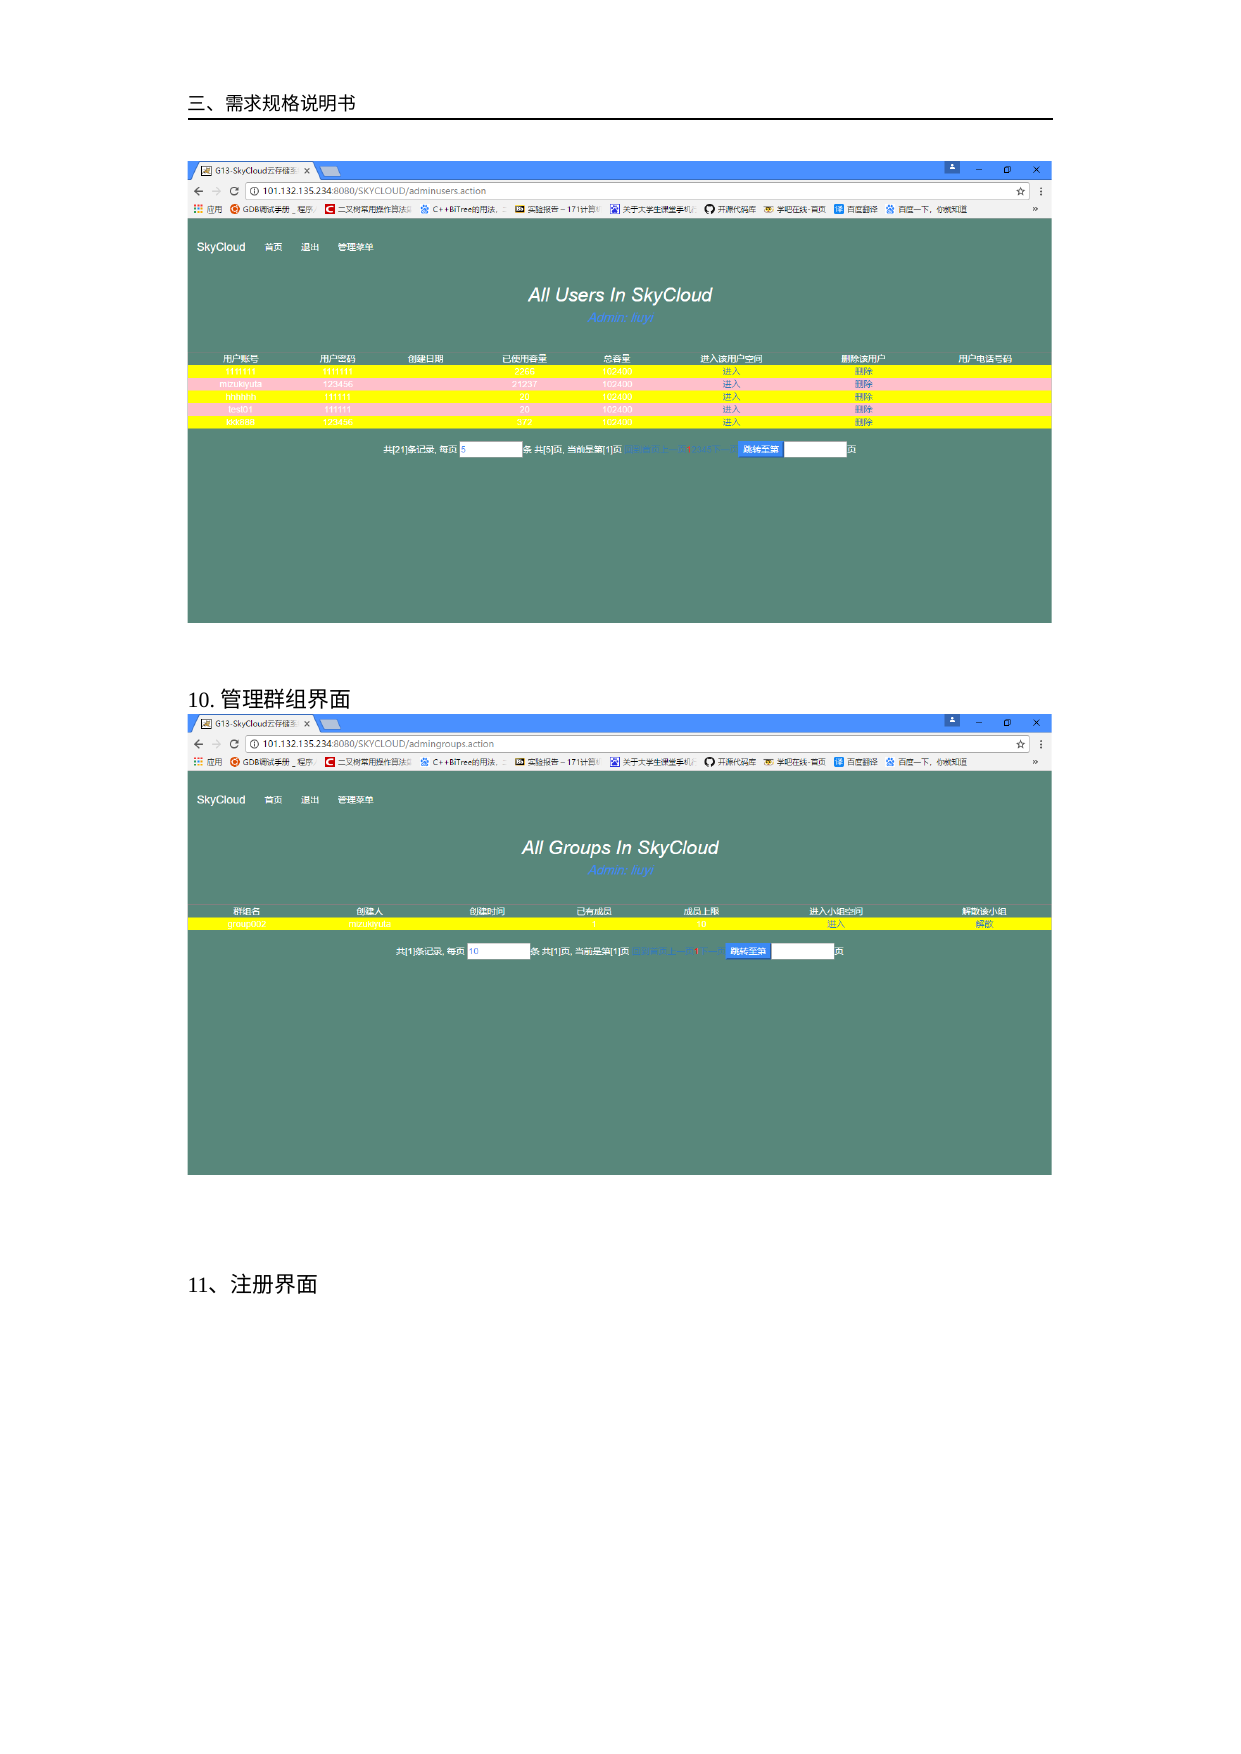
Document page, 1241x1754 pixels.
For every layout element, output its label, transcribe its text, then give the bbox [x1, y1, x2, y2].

list 注册界面 [187, 1267, 1053, 1299]
list 管理群组界面 [187, 682, 1053, 714]
picture [187, 161, 1052, 623]
picture [187, 714, 1052, 1175]
